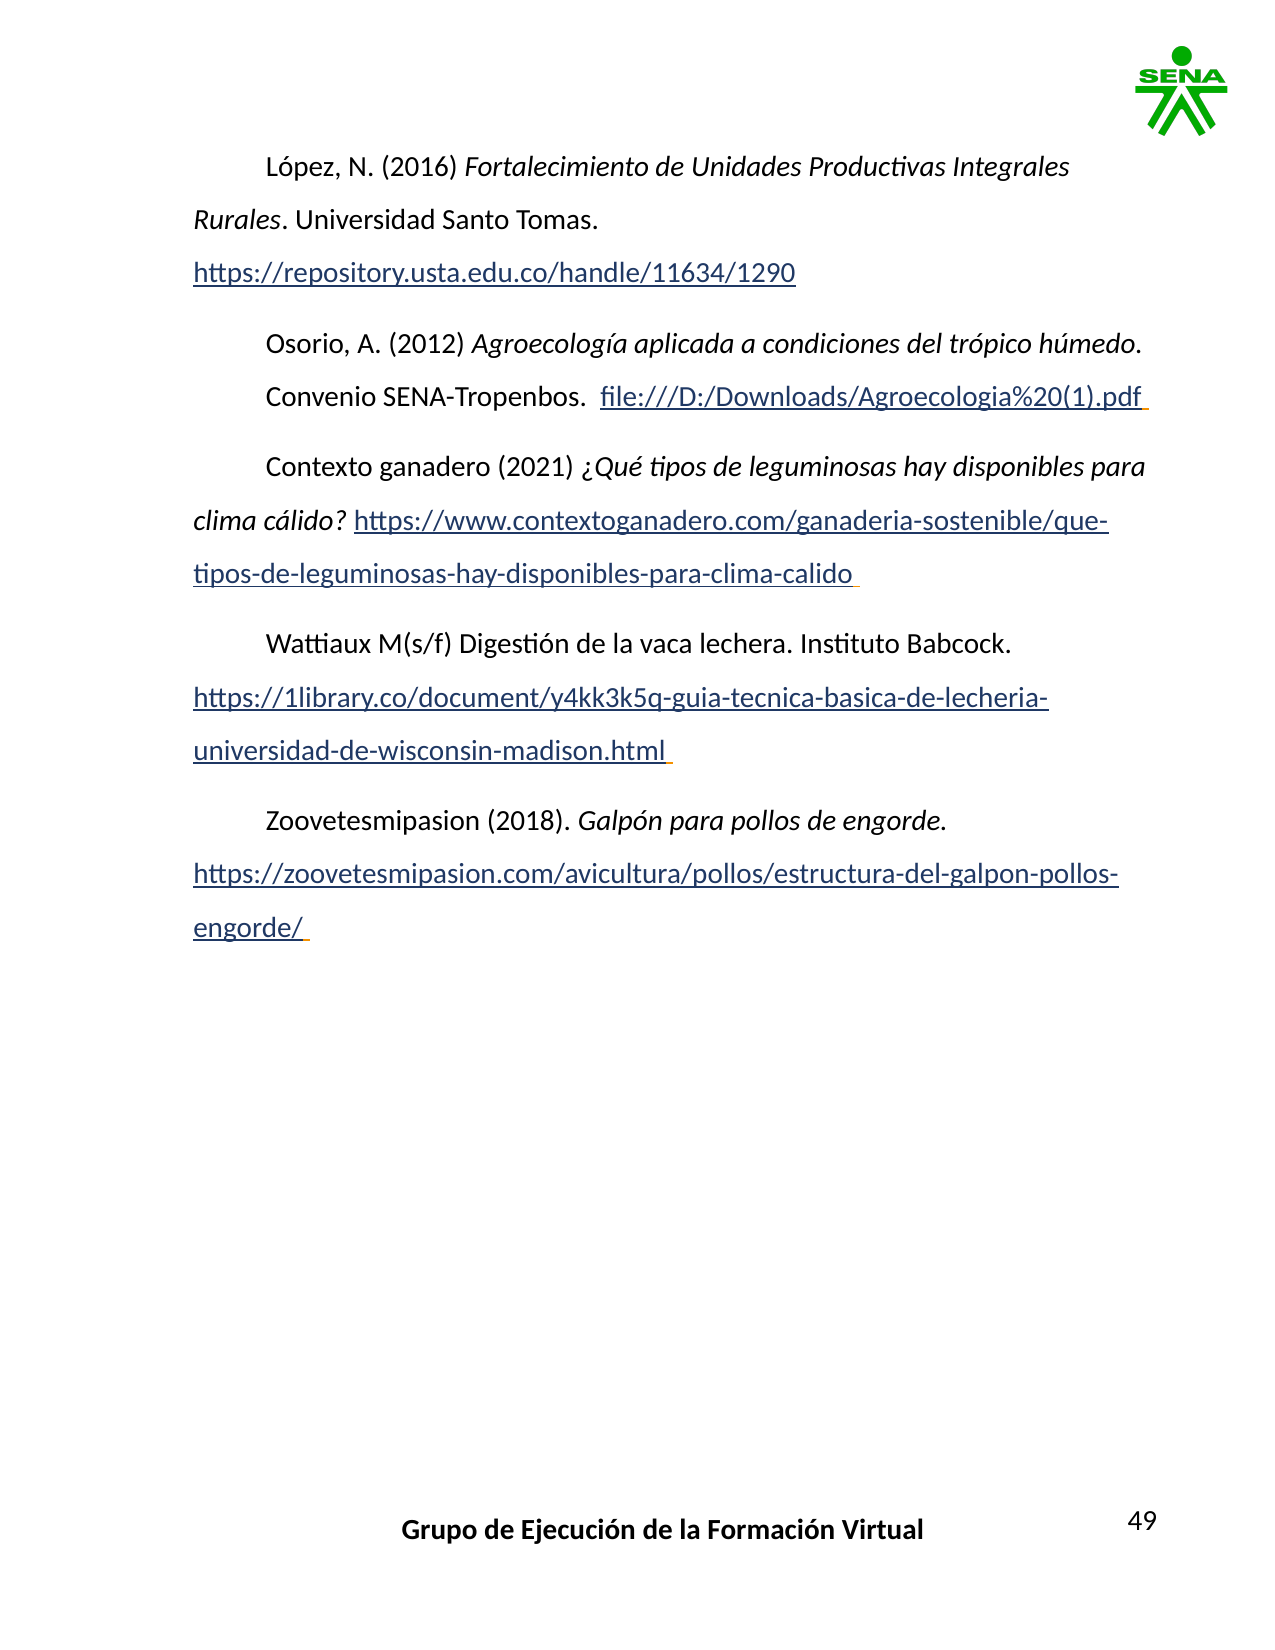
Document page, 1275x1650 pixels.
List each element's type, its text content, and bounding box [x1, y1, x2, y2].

text Osorio, A. (2012) Agroecología aplicada a condiciones del trópico húmedo. Convenio SENA-Tropenbos. file:///D:/Downloads/Agroecologia%20(1).pdf [266, 325, 1157, 414]
text López, N. (2016) Fortalecimiento de Unidades Productivas Integrales Rurales. Universidad Santo Tomas. https://repository.usta.edu.co/handle/11634/1290 [193, 148, 1157, 290]
text Zoovetesmipasion (2018). Galpón para pollos de engorde. https://zoovetesmipasion.com/avicultura/pollos/estructura-del-galpon-pollos-engorde/ [193, 802, 1157, 945]
text Contexto ganadero (2021) ¿Qué tipos de leguminosas hay disponibles para clima cálido? https://www.contextoganadero.com/ganaderia-sostenible/que-tipos-de-leguminosas-hay-disponibles-para-clima-calido [193, 448, 1157, 591]
text Wattiaux M(s/f) Digestión de la vaca lechera. Instituto Babcock. https://1library.co/document/y4kk3k5q-guia-tecnica-basica-de-lecheria-universidad-de-wisconsin-madison.html [193, 625, 1157, 768]
picture [1135, 46, 1228, 136]
